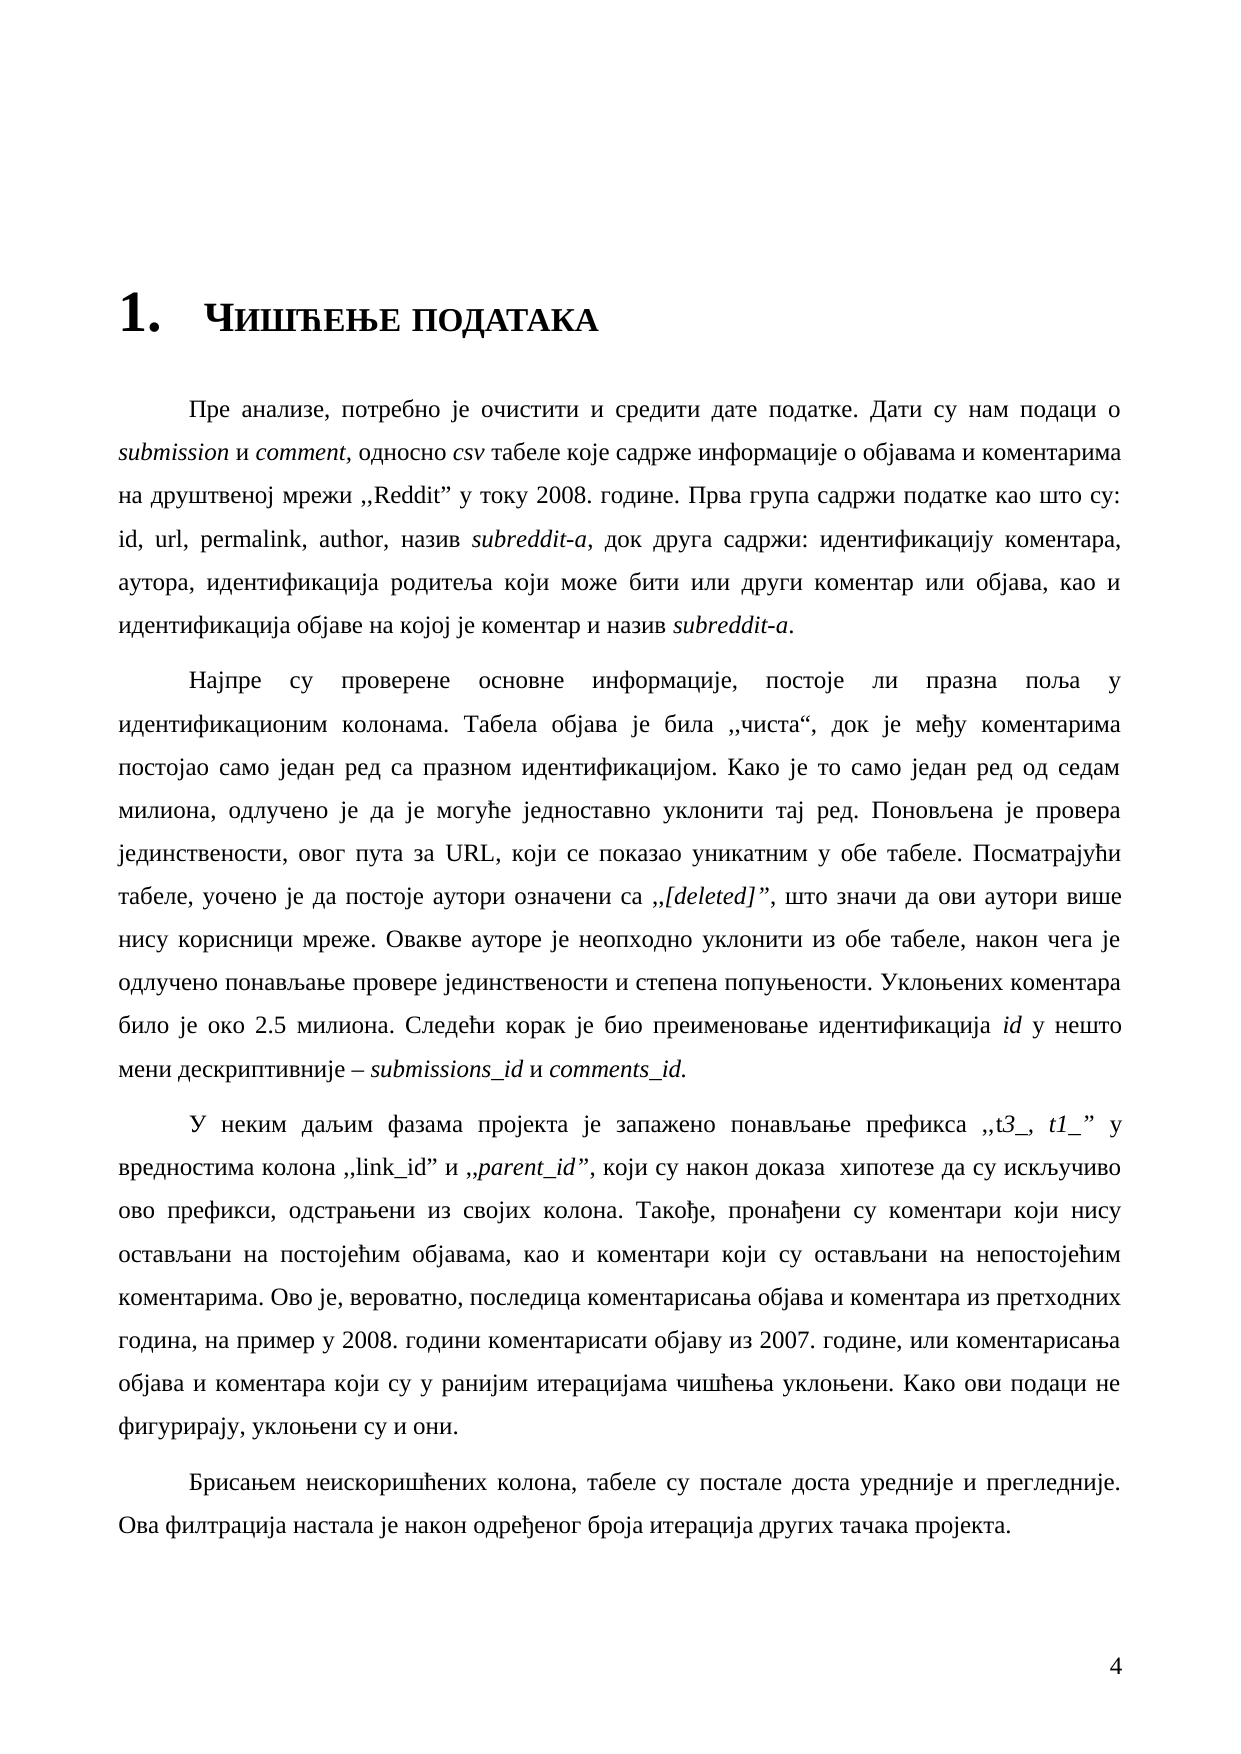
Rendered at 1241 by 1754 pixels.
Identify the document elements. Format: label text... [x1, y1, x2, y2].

text Најпре су проверене основне информације, постоје ли празна поља у идентификационим колонама. Табела објава је била ,,чиста“, док је међу коментарима постојао само један ред са празном идентификацијом. Како је то само један ред од седам милиона, одлучено је да је могуће једноставно уклонити тај ред. Поновљена је провера јединствености, овог пута за URL, који се показао уникатним у обе табеле. Посматрајући табеле, уочено је да постоје аутори означени са ,,[deleted]”, што значи да ови аутори више нису корисници мреже. Овакве ауторе је неопходно уклонити из обе табеле, након чега је одлучено понављање провере јединствености и степена попуњености. Уклоњених коментара било је око 2.5 милиона. Следећи корак је био преименовање идентификација id у нешто мени дескриптивније – submissions_id и comments_id. [118, 666, 1122, 1082]
text У неким даљим фазама пројекта је запажено понављање префикса ,,t3_, t1_” у вредностима колона ,,link_id” и ,,parent_id”, који су након доказа хипотезе да су искључиво ово префикси, одстрањени из својих колона. Такође, пронађени су коментари који нису остављани на постојећим објавама, као и коментари који су остављани на непостојећим коментарима. Ово је, вероватно, последица коментарисања објава и коментара из претходних година, на пример у 2008. години коментарисати објаву из 2007. године, или коментарисања објава и коментара који су у ранијим итерацијама чишћења уклоњени. Како ови подаци не фигурирају, уклоњени су и они. [118, 1109, 1122, 1440]
text Чишћење података [118, 277, 1122, 344]
text Брисањем неискоришћених колона, табеле су постале доста уредније и прегледније. Ова филтрација настала је након одређеног броја итерација других тачака пројекта. [118, 1467, 1122, 1539]
text Пре анализе, потребно је очистити и средити дате податке. Дати су нам подаци о submission и comment, односно csv табеле које садрже информације о објавама и коментарима на друштвеној мрежи ,,Reddit” у току 2008. године. Прва група садржи податке као што су: id, url, permalink, author, назив subreddit-a, док друга садржи: идентификацију коментара, аутора, идентификација родитеља који може бити или други коментар или објава, као и идентификација објаве на којој је коментар и назив subreddit-a. [118, 394, 1122, 639]
